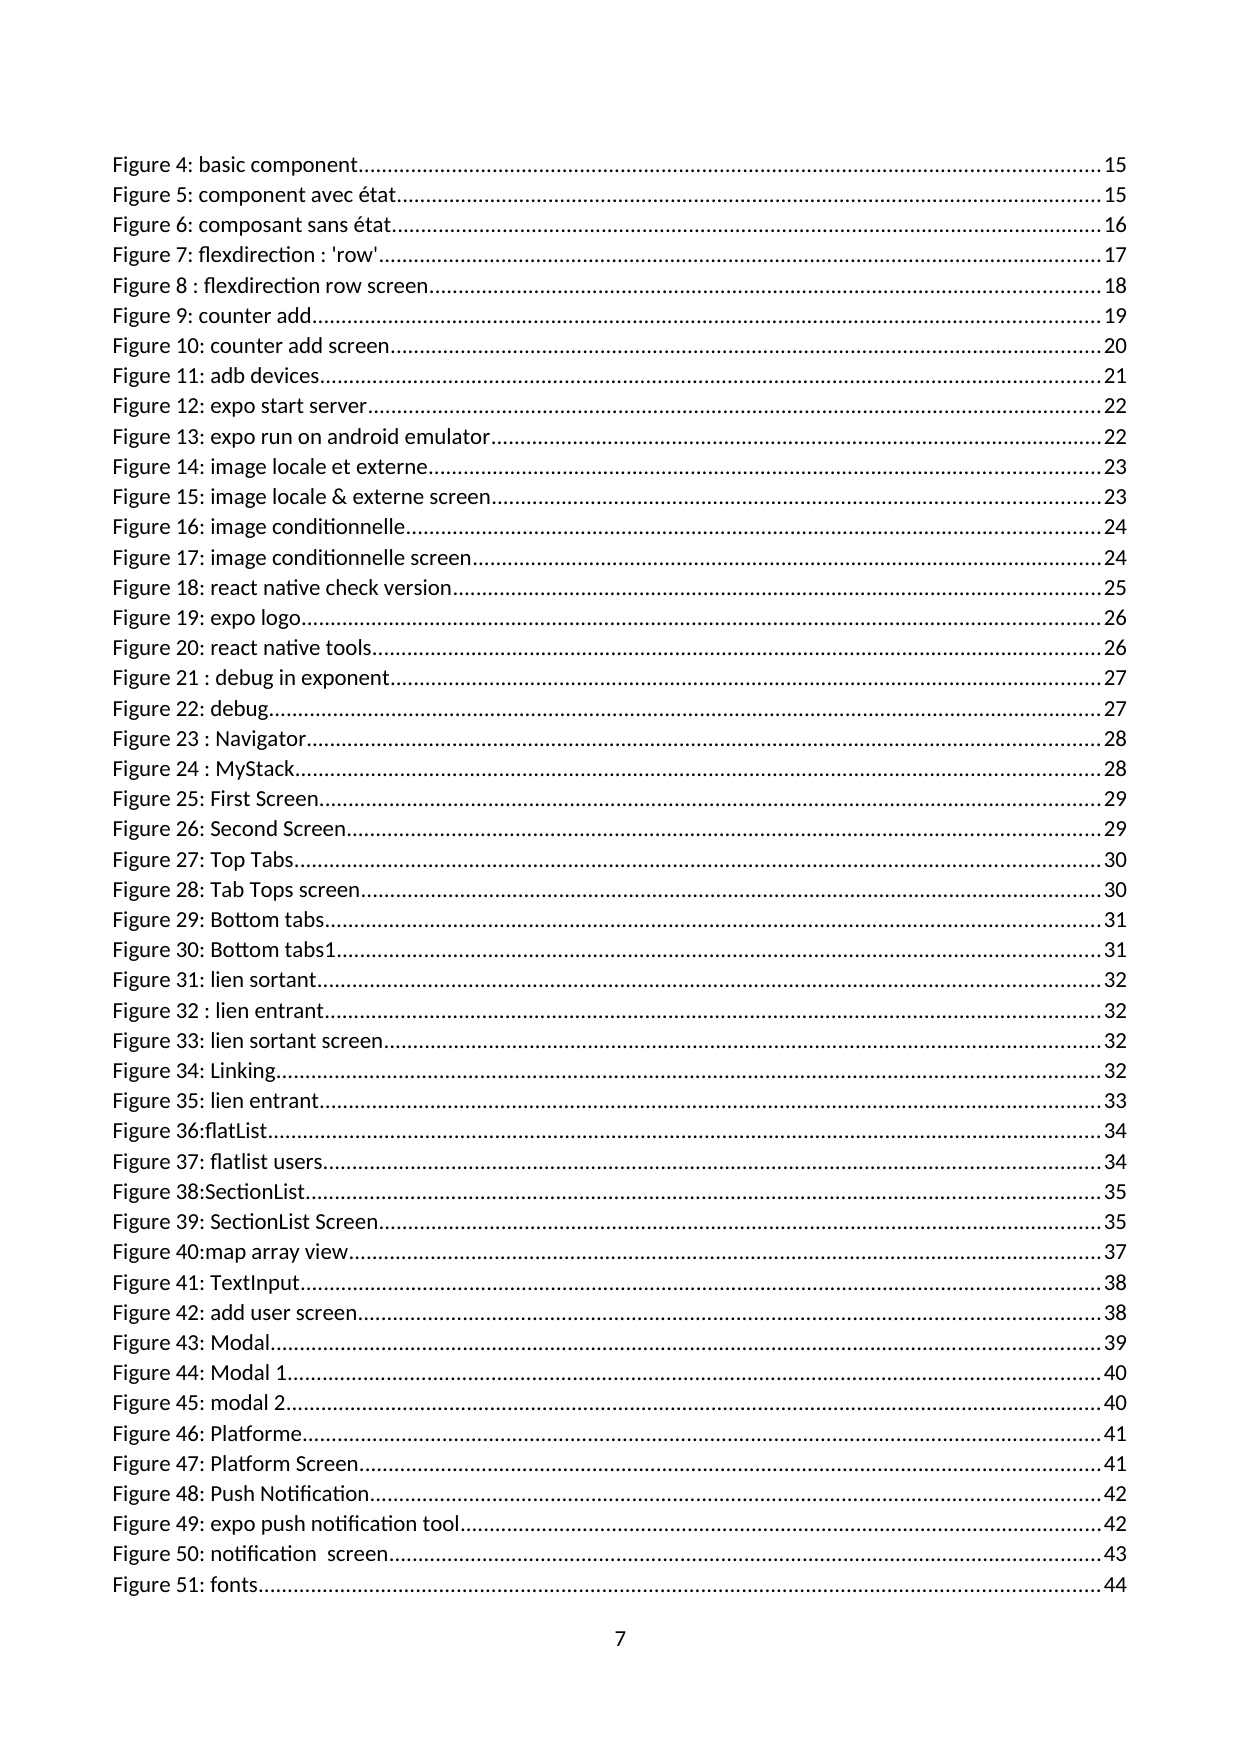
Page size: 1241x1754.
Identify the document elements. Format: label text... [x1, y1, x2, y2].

text Figure 47: Platform Screen 41 [112, 1449, 1128, 1477]
text Figure 29: Bottom tabs 31 [112, 905, 1128, 933]
text Figure 44: Modal 1 40 [112, 1358, 1128, 1386]
text Figure 16: image conditionnelle 24 [112, 512, 1128, 541]
text Figure 35: lien entrant 33 [112, 1086, 1128, 1114]
text Figure 25: First Screen 29 [112, 784, 1128, 812]
text Figure 50: notification screen 43 [112, 1539, 1128, 1568]
text Figure 18: react native check version 25 [112, 573, 1128, 601]
text Figure 41: TextInput 38 [112, 1268, 1128, 1296]
text Figure 39: SectionList Screen 35 [112, 1207, 1128, 1235]
text Figure 21 : debug in exponent 27 [112, 663, 1128, 692]
text Figure 34: Linking 32 [112, 1056, 1128, 1084]
text Figure 17: image conditionnelle screen 24 [112, 543, 1128, 571]
text Figure 7: flexdirection : 'row' 17 [112, 241, 1128, 269]
text Figure 15: image locale & externe screen 23 [112, 482, 1128, 510]
text Figure 10: counter add screen 20 [112, 331, 1128, 359]
text Figure 43: Modal 39 [112, 1328, 1128, 1356]
text Figure 13: expo run on android emulator 22 [112, 422, 1128, 450]
text Figure 9: counter add 19 [112, 301, 1128, 329]
text Figure 51: fonts 44 [112, 1570, 1128, 1598]
text Figure 22: debug 27 [112, 694, 1128, 722]
text Figure 24 : MyStack 28 [112, 754, 1128, 782]
text Figure 28: Tab Tops screen 30 [112, 875, 1128, 903]
text Figure 30: Bottom tabs1 31 [112, 935, 1128, 963]
text Figure 8 : flexdirection row screen 18 [112, 271, 1128, 299]
text Figure 32 : lien entrant 32 [112, 996, 1128, 1024]
text Figure 31: lien sortant 32 [112, 966, 1128, 994]
text Figure 48: Push Notification 42 [112, 1479, 1128, 1507]
text Figure 45: modal 2 40 [112, 1388, 1128, 1417]
text Figure 37: flatlist users 34 [112, 1147, 1128, 1175]
text Figure 19: expo logo 26 [112, 603, 1128, 631]
text Figure 38:SectionList 35 [112, 1177, 1128, 1205]
text Figure 23 : Navigator 28 [112, 724, 1128, 752]
text Figure 14: image locale et externe 23 [112, 452, 1128, 480]
text Figure 5: component avec état 15 [112, 180, 1128, 208]
text Figure 36:flatList 34 [112, 1117, 1128, 1145]
text Figure 6: composant sans état 16 [112, 210, 1128, 238]
text Figure 4: basic component 15 [112, 150, 1128, 178]
text Figure 12: expo start server 22 [112, 392, 1128, 420]
text Figure 40:map array view 37 [112, 1237, 1128, 1266]
text Figure 27: Top Tabs 30 [112, 845, 1128, 873]
text Figure 42: add user screen 38 [112, 1298, 1128, 1326]
text Figure 33: lien sortant screen 32 [112, 1026, 1128, 1054]
text Figure 49: expo push notification tool 42 [112, 1509, 1128, 1537]
text Figure 20: react native tools 26 [112, 633, 1128, 661]
text Figure 46: Platforme 41 [112, 1419, 1128, 1447]
text Figure 11: adb devices 21 [112, 361, 1128, 389]
text Figure 26: Second Screen 29 [112, 814, 1128, 843]
